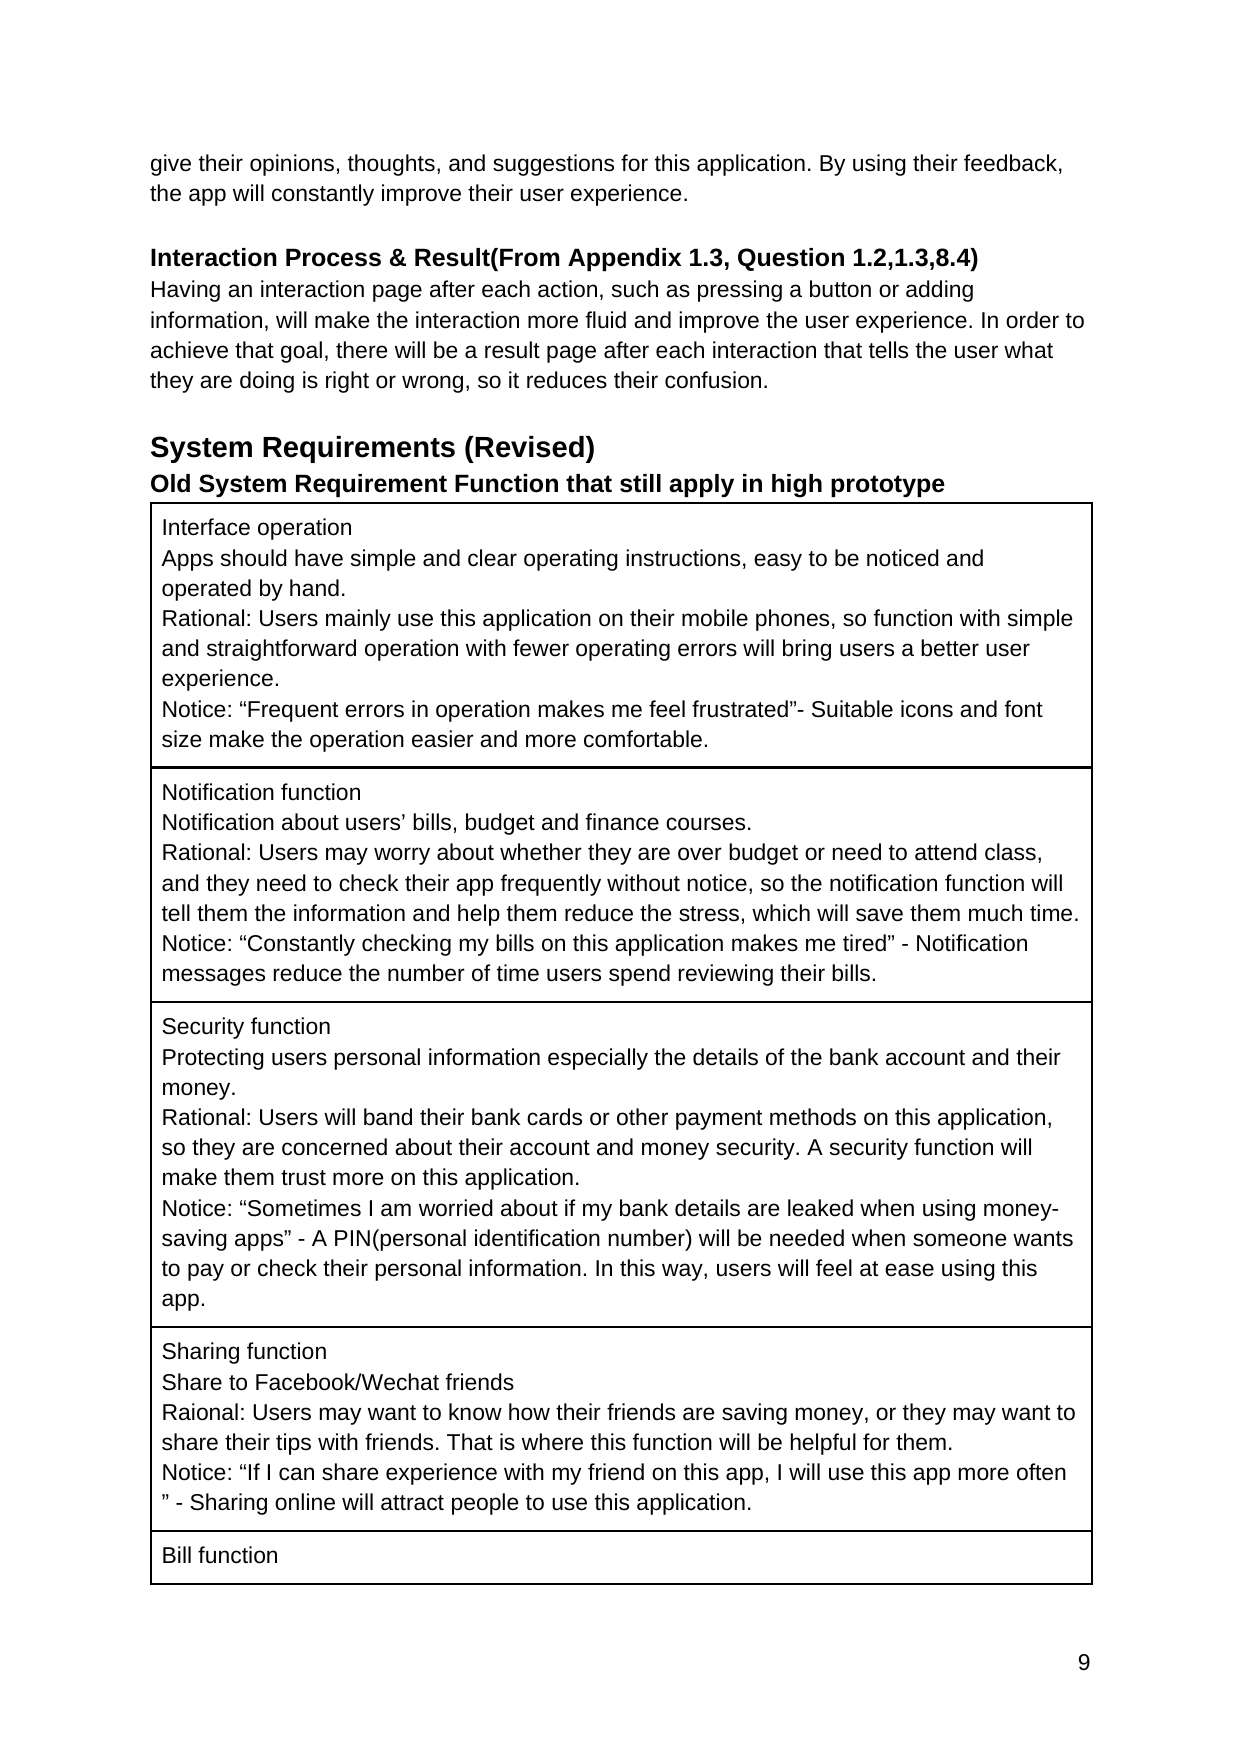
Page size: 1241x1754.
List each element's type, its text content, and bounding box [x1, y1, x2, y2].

table_cell Sharing function Share to Facebook/Wechat friends Raional: Users may want to know how their friends are saving money, or they may want to share their tips with friends. That is where this function will be helpful for them. Notice: “If I can share experience with my friend on this app, I will use this app more often ” - Sharing online will attract people to use this application. [152, 1328, 1091, 1530]
text System Requirements (Revised) [150, 430, 1090, 464]
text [150, 150, 1090, 207]
table_cell Notification function Notification about users’ bills, budget and finance courses. Rational: Users may worry about whether they are over budget or need to attend class, and they need to check their app frequently without notice, so the notification function will tell them the information and help them reduce the stress, which will save them much time. Notice: “Constantly checking my bills on this application makes me tired” - Notification messages reduce the number of time users spend reviewing their bills. [152, 769, 1091, 1001]
text Interaction Process & Result(From Appendix 1.3, Question 1.2,1.3,8.4) [150, 243, 1090, 272]
table_cell Security function Protecting users personal information especially the details of the bank account and their money. Rational: Users will band their bank cards or other payment methods on this application, so they are concerned about their account and money security. A security function will make them trust more on this application. Notice: “Sometimes I am worried about if my bank details are leaked when using money-saving apps” - A PIN(personal identification number) will be needed when someone wants to pay or check their personal information. In this way, users will feel at ease using this app. [152, 1003, 1091, 1326]
text Old System Requirement Function that still apply in high prototype [150, 469, 1090, 498]
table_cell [152, 1532, 1091, 1583]
table_header Interface operation Apps should have simple and clear operating instructions, easy to be noticed and operated by hand. Rational: Users mainly use this application on their mobile phones, so function with simple and straightforward operation with fewer operating errors will bring users a better user experience. Notice: “Frequent errors in operation makes me feel frustrated”- Suitable icons and font size make the operation easier and more comfortable. [152, 504, 1091, 766]
text Having an interaction page after each action, such as pressing a button or adding information, will make the interaction more fluid and improve the user experience. In order to achieve that goal, there will be a result page after each interaction that tells the user what they are doing is right or wrong, so it reduces their confusion. [150, 276, 1090, 393]
